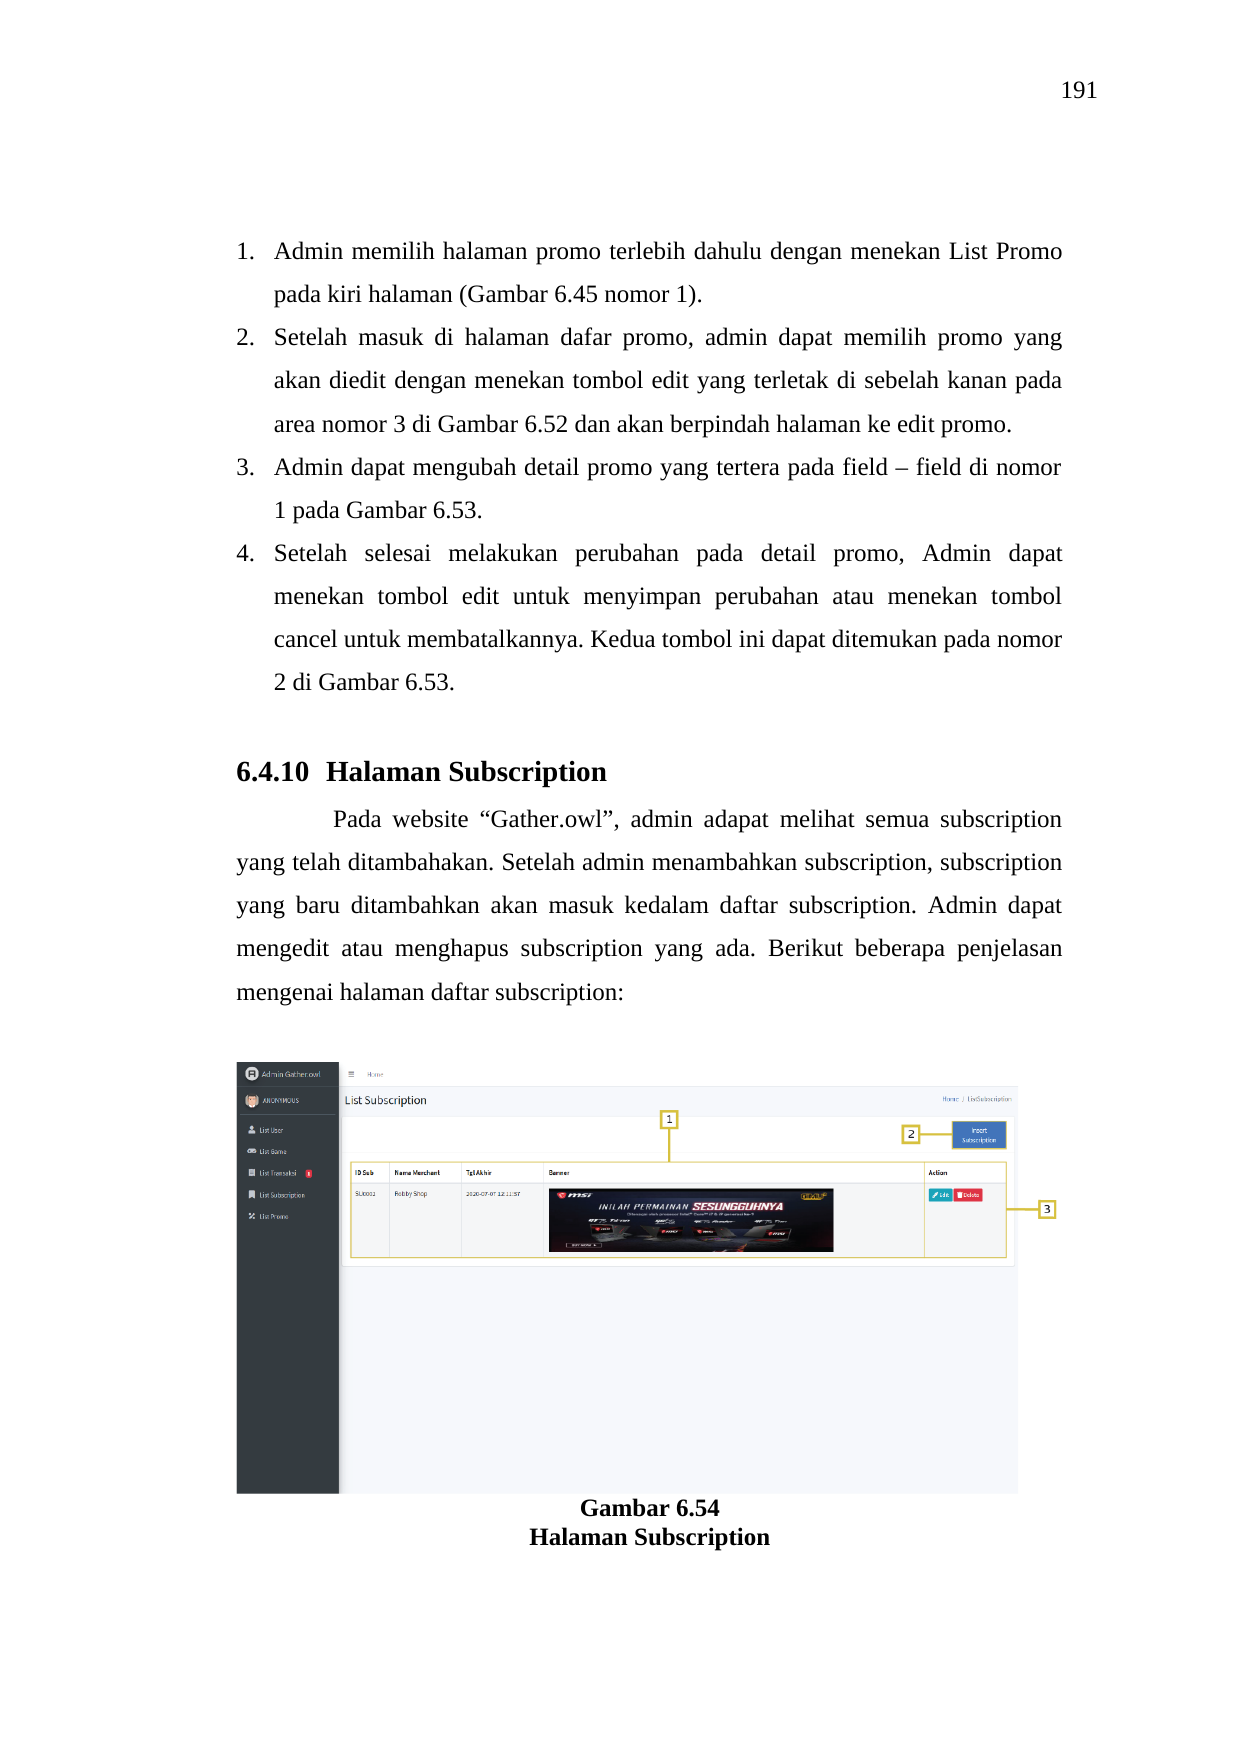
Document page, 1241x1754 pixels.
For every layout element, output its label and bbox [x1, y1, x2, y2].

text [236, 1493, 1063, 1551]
picture [236, 1062, 1057, 1494]
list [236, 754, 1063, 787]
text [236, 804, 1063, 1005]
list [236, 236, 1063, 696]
